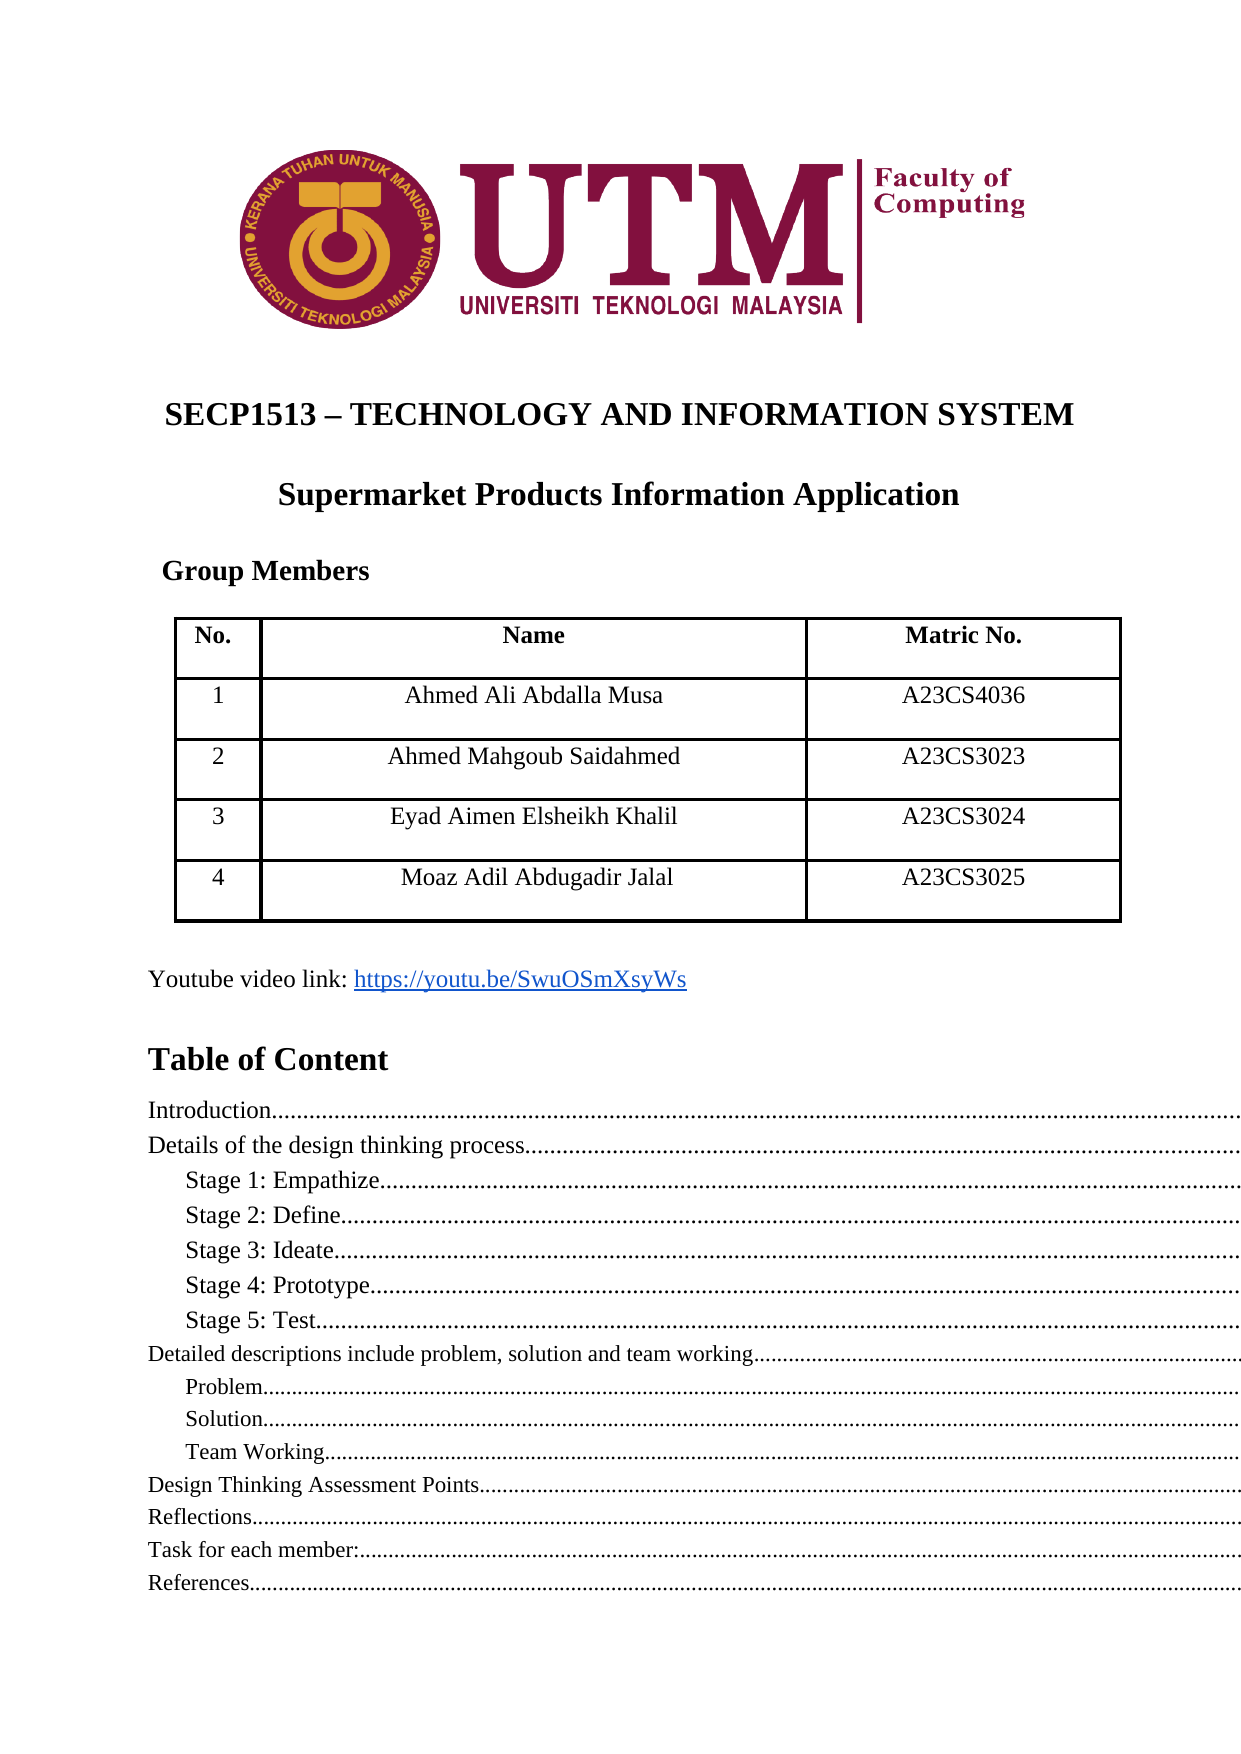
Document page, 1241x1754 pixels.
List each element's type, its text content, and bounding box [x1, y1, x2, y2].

subtitle Table of Content [148, 1039, 1090, 1077]
table_header Name [263, 620, 805, 677]
picture [239, 150, 1025, 329]
table_header Matric No. [808, 620, 1119, 677]
table_cell 1 [177, 680, 259, 738]
table_cell A23CS3024 [808, 801, 1119, 859]
table_cell 3 [177, 801, 259, 859]
table_cell Ahmed Ali Abdalla Musa [263, 680, 805, 738]
subtitle Group Members [161, 553, 1045, 586]
subtitle SECP1513 – TECHNOLOGY AND INFORMATION SYSTEM [148, 394, 1090, 433]
table_cell A23CS4036 [808, 680, 1119, 738]
subtitle Youtube video link: https://youtu.be/SwuOSmXsyWs [148, 964, 1090, 993]
table_cell A23CS3025 [808, 862, 1119, 919]
subtitle Supermarket Products Information Application [148, 474, 1090, 513]
table_cell A23CS3023 [808, 741, 1119, 798]
table_cell Ahmed Mahgoub Saidahmed [263, 741, 805, 798]
table_cell 2 [177, 741, 259, 798]
table_header No. [177, 620, 259, 677]
table_cell Eyad Aimen Elsheikh Khalil [263, 801, 805, 859]
table_cell Moaz Adil Abdugadir Jalal [263, 862, 805, 919]
table_cell 4 [177, 862, 259, 919]
